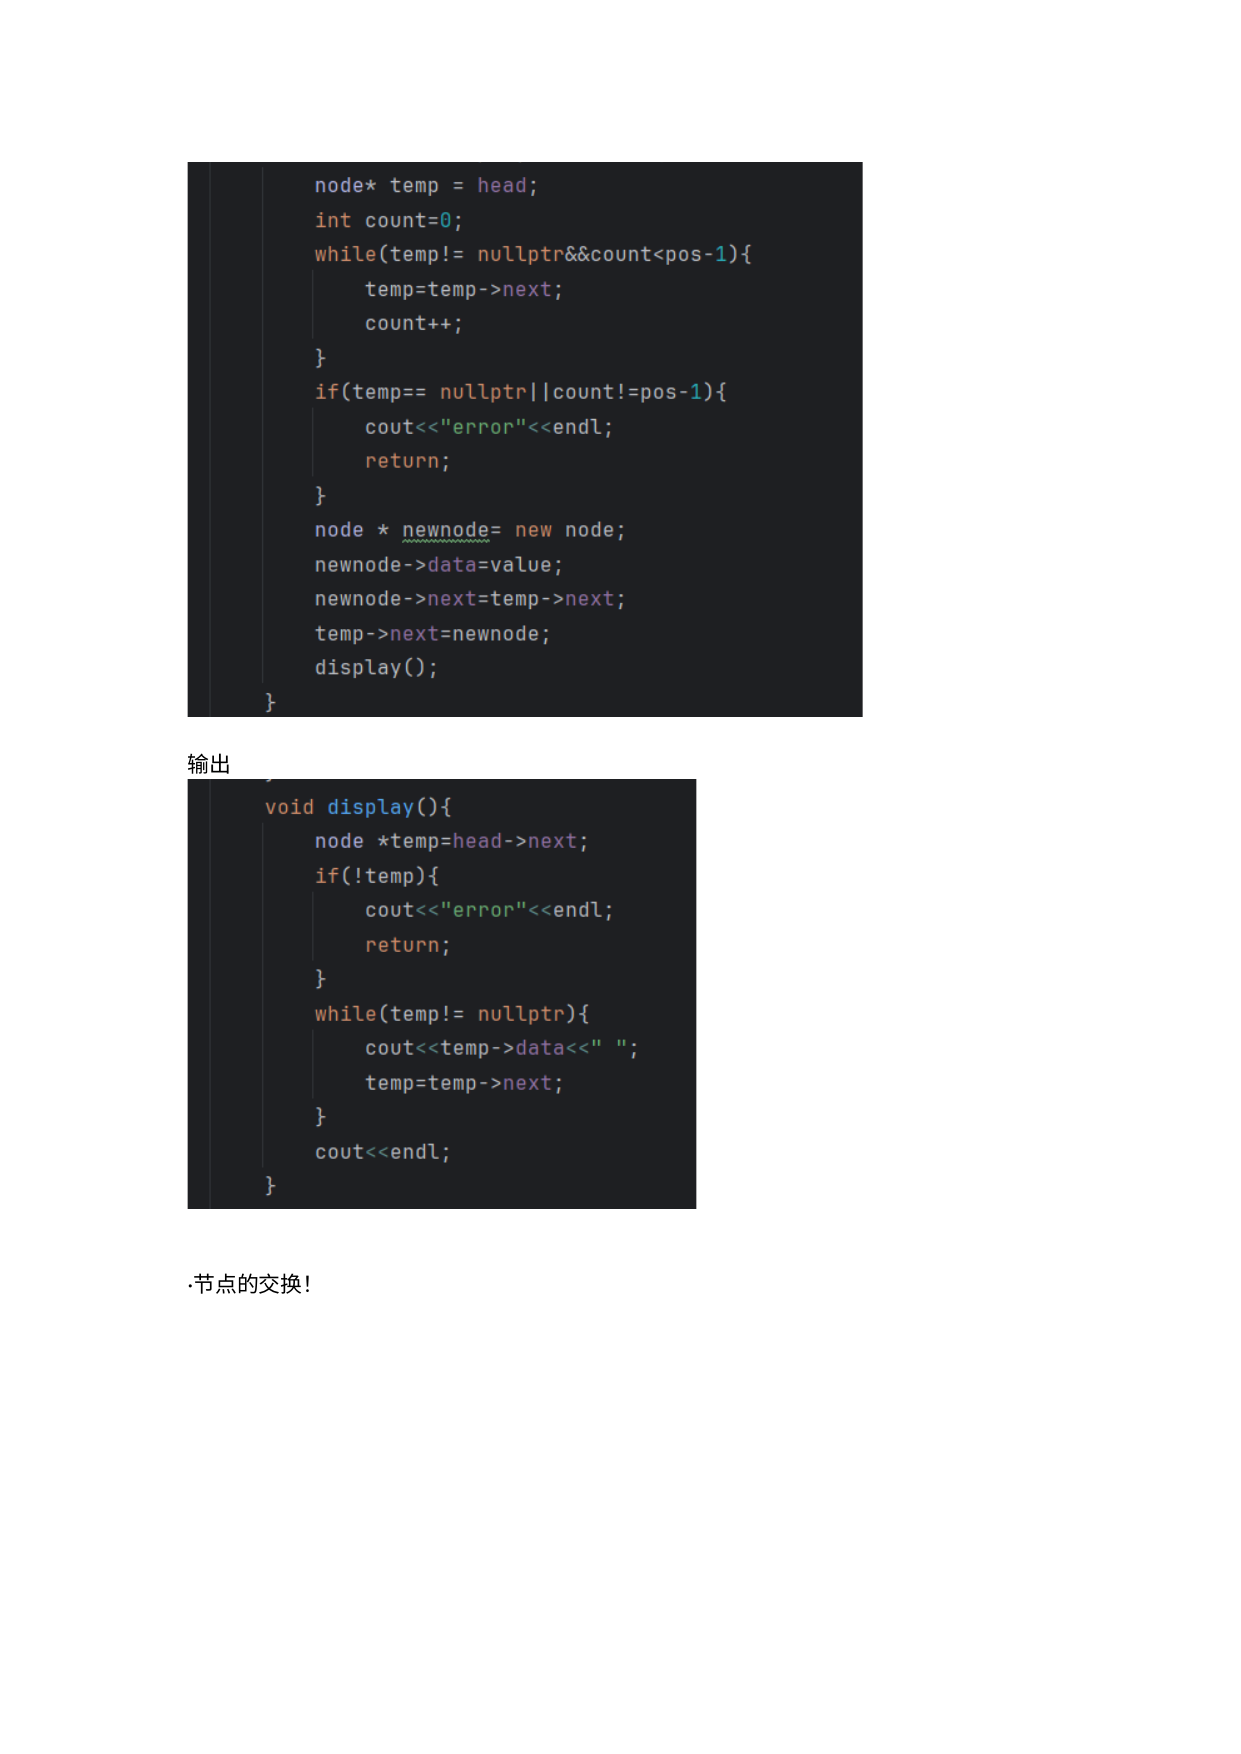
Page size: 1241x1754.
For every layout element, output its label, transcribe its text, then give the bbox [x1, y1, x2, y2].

list ·节点的交换！ [187, 1267, 1053, 1299]
picture [187, 779, 697, 1209]
picture [187, 162, 863, 717]
list 输出 [187, 747, 1053, 779]
